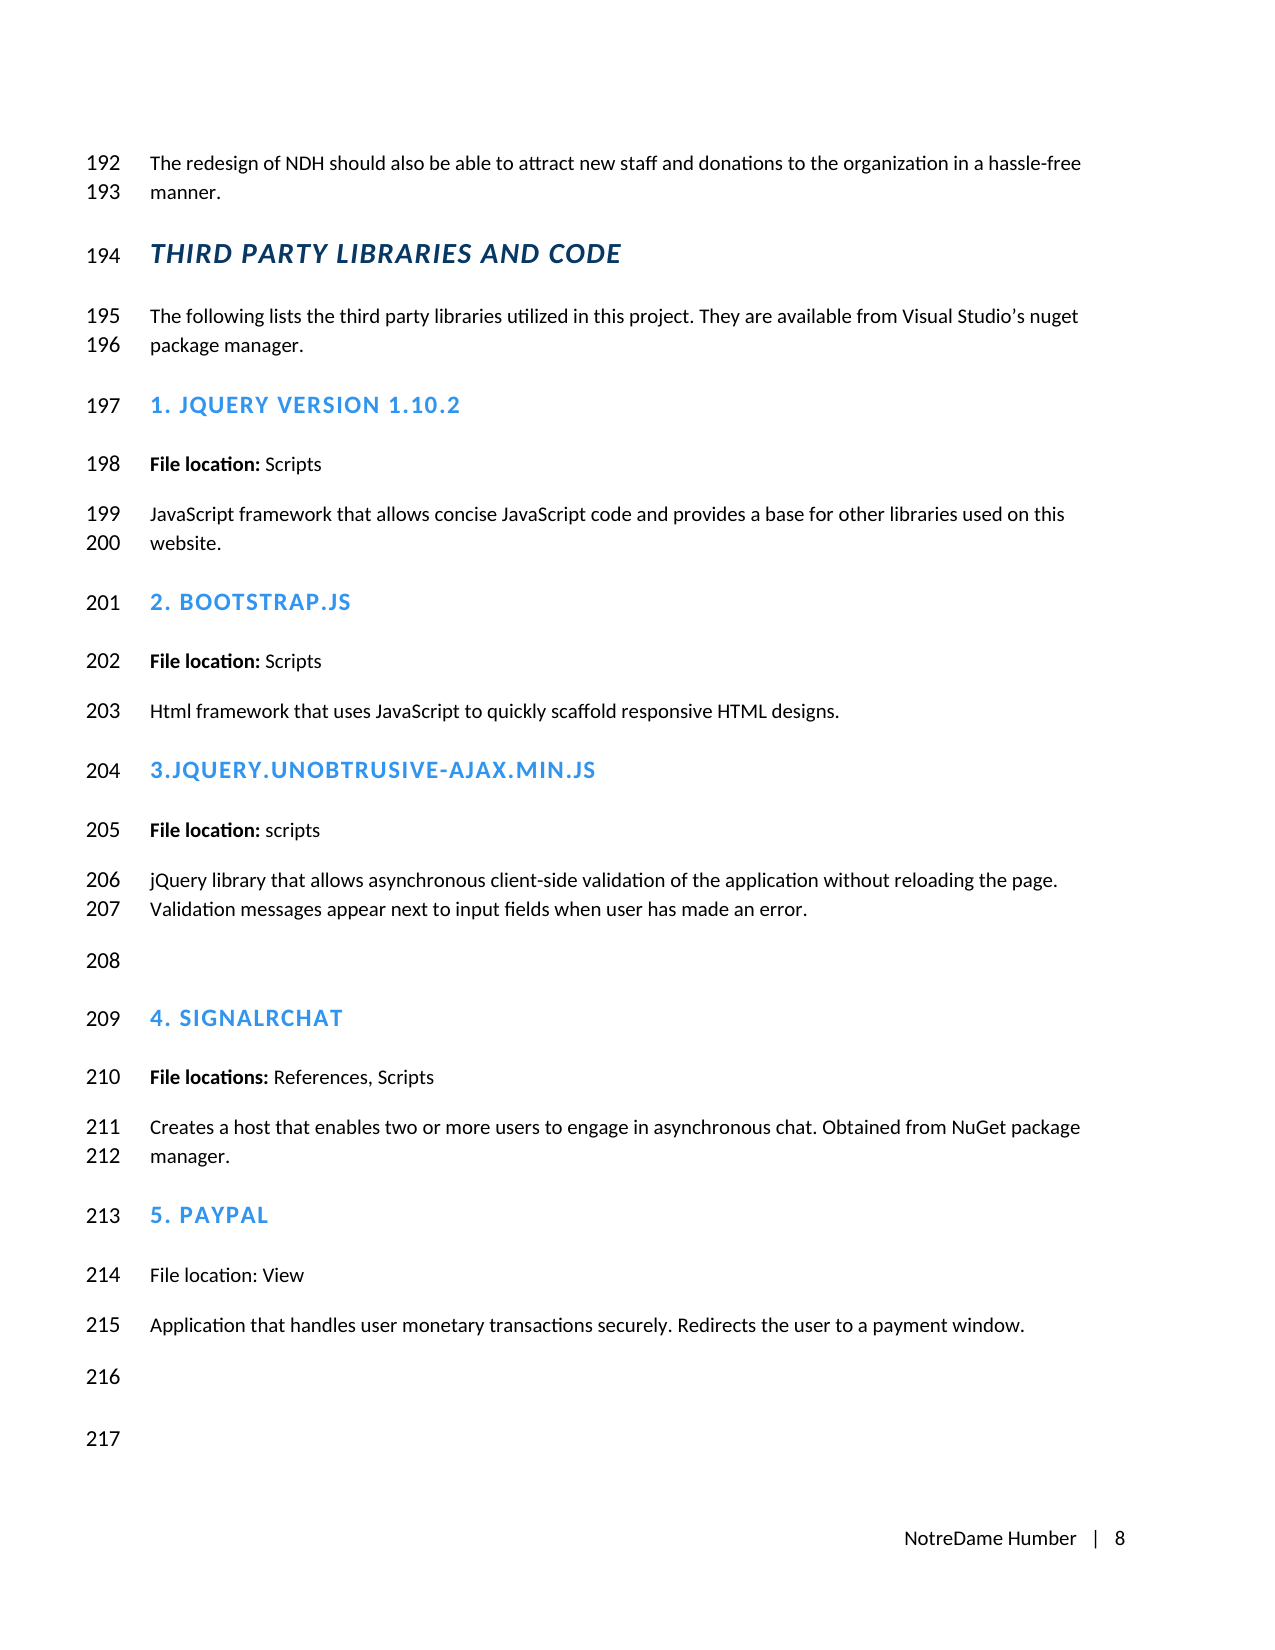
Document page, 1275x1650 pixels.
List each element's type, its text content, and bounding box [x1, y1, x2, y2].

text jQuery library that allows asynchronous client-side validation of the application without reloading the page. Validation messages appear next to input fields when user has made an error. [150, 867, 1125, 921]
text File location: Scripts [150, 451, 1125, 476]
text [150, 150, 1125, 204]
text Application that handles user monetary transactions securely. Redirects the user to a payment window. [150, 1312, 1125, 1337]
text Creates a host that enables two or more users to engage in asynchronous chat. Obtained from NuGet package manager. [150, 1114, 1125, 1169]
text The following lists the third party libraries utilized in this project. They are available from Visual Studio’s nuget package manager. [150, 303, 1125, 358]
subtitle Third party libraries and code [150, 235, 1125, 271]
subtitle 4. SignalRChat [150, 1002, 1125, 1033]
subtitle 3.jQuery.unobtrusive-ajax.min.js [150, 755, 1125, 785]
subtitle 1. jQuery version 1.10.2 [150, 389, 1125, 419]
text JavaScript framework that allows concise JavaScript code and provides a base for other libraries used on this website. [150, 501, 1125, 556]
subtitle 2. Bootstrap.js [150, 586, 1125, 617]
text File location: View [150, 1262, 1125, 1287]
subtitle 5. PayPal [150, 1200, 1125, 1230]
text File location: Scripts [150, 648, 1125, 674]
text File location: scripts [150, 817, 1125, 842]
text File locations: References, Scripts [150, 1064, 1125, 1090]
text Html framework that uses JavaScript to quickly scaffold responsive HTML designs. [150, 698, 1125, 724]
